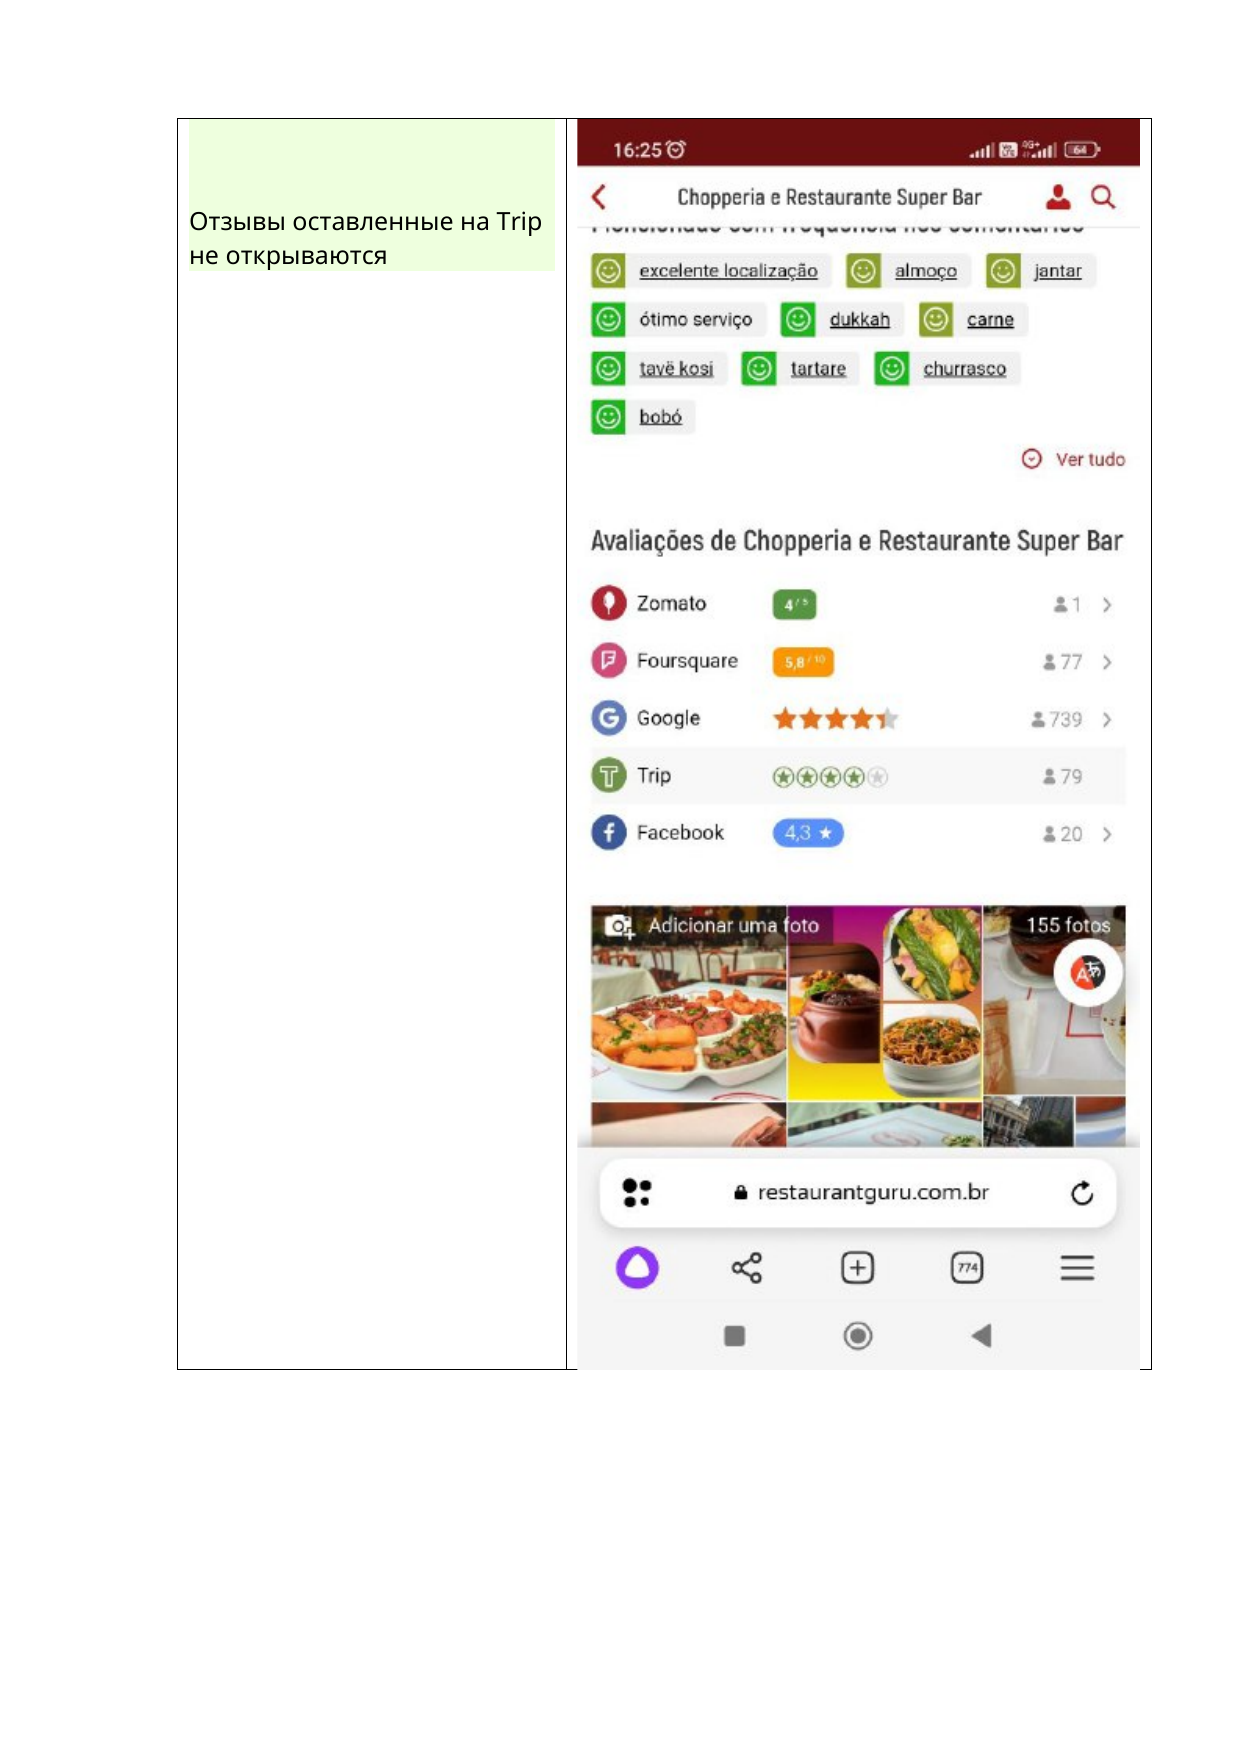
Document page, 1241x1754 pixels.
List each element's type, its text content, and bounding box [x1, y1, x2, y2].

table_cell Отзывы оставленные на Trip не открываются [178, 119, 566, 1369]
picture [577, 119, 1140, 1370]
table_cell [567, 119, 577, 1369]
table_cell [1140, 119, 1151, 1369]
